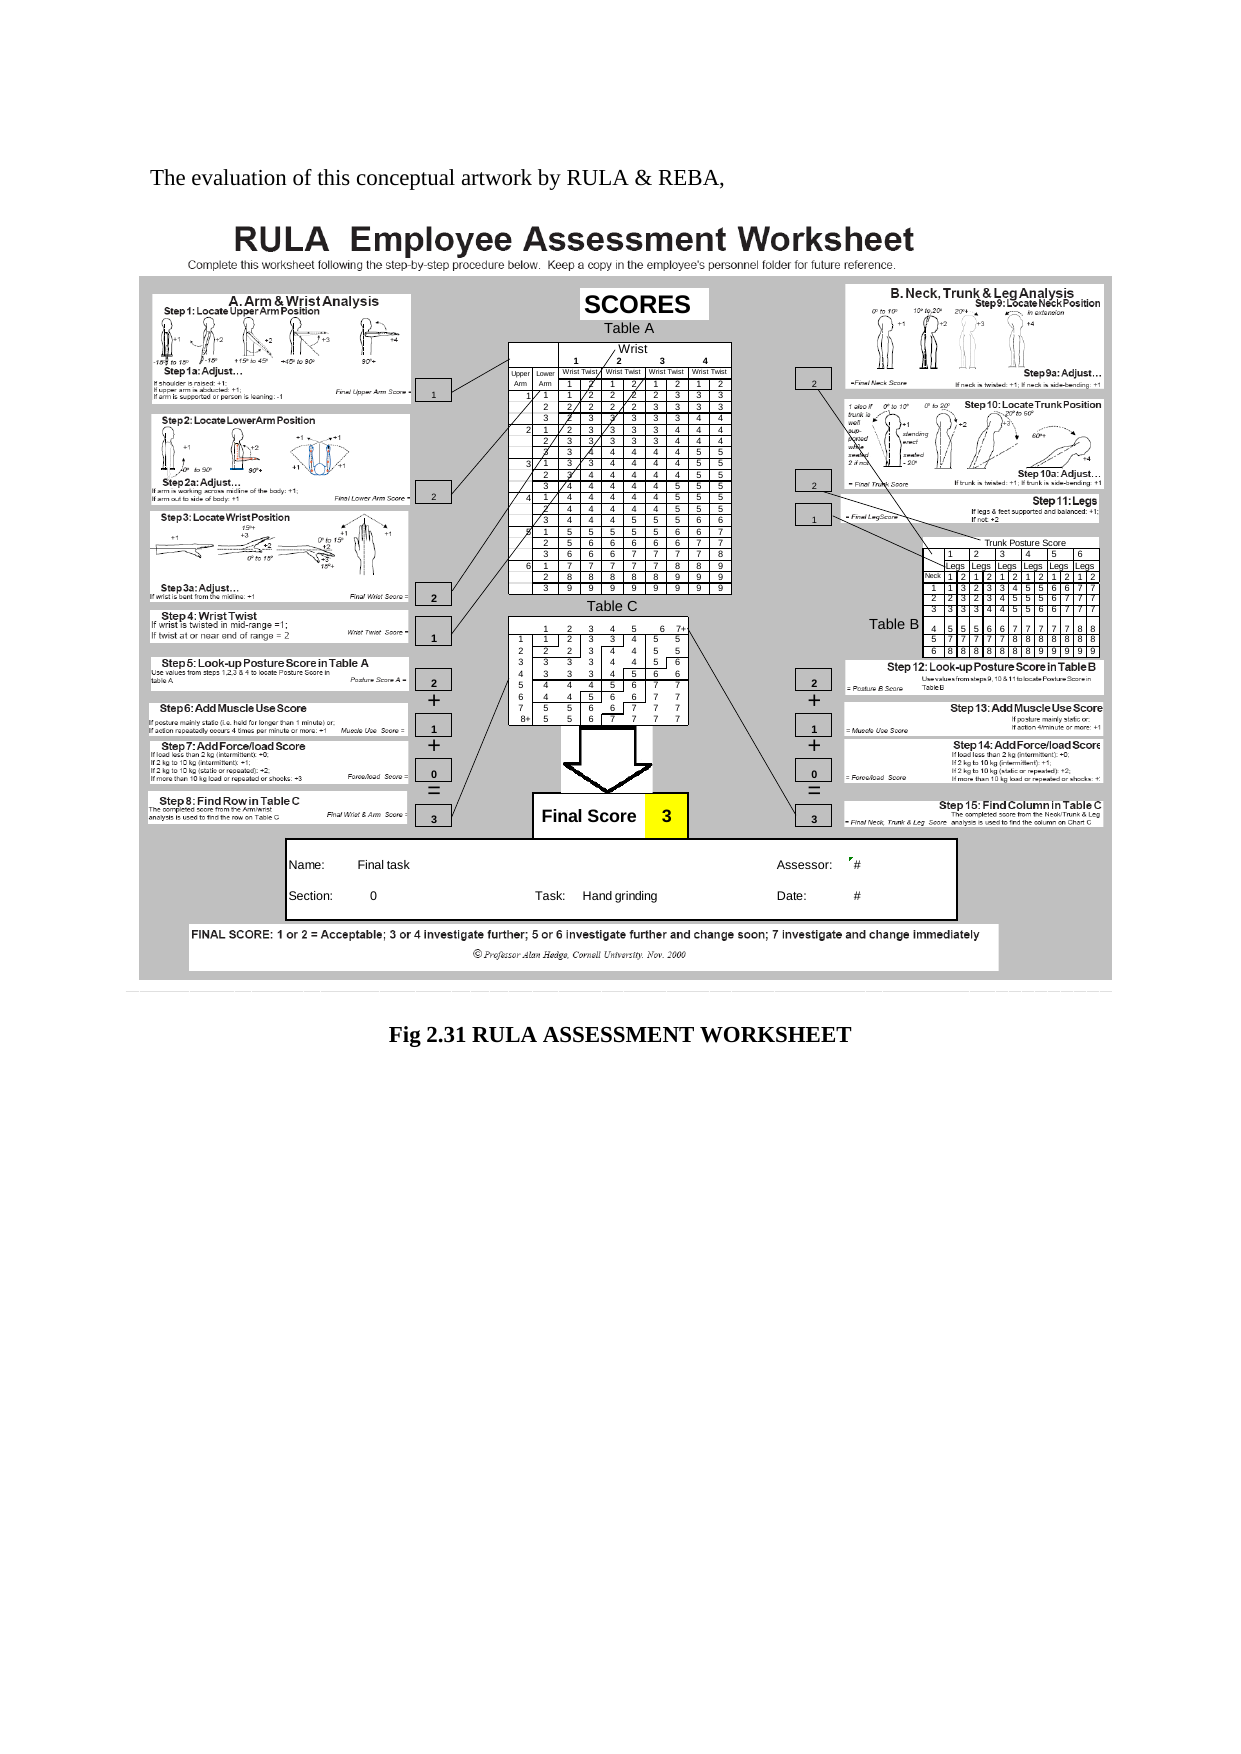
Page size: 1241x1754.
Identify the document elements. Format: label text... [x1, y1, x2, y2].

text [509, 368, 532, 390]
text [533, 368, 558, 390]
text Fig 2.31 RULA ASSESSMENT WORKSHEET [150, 992, 1090, 1047]
text The evaluation of this conceptual artwork by RULA & REBA, [150, 150, 1090, 191]
